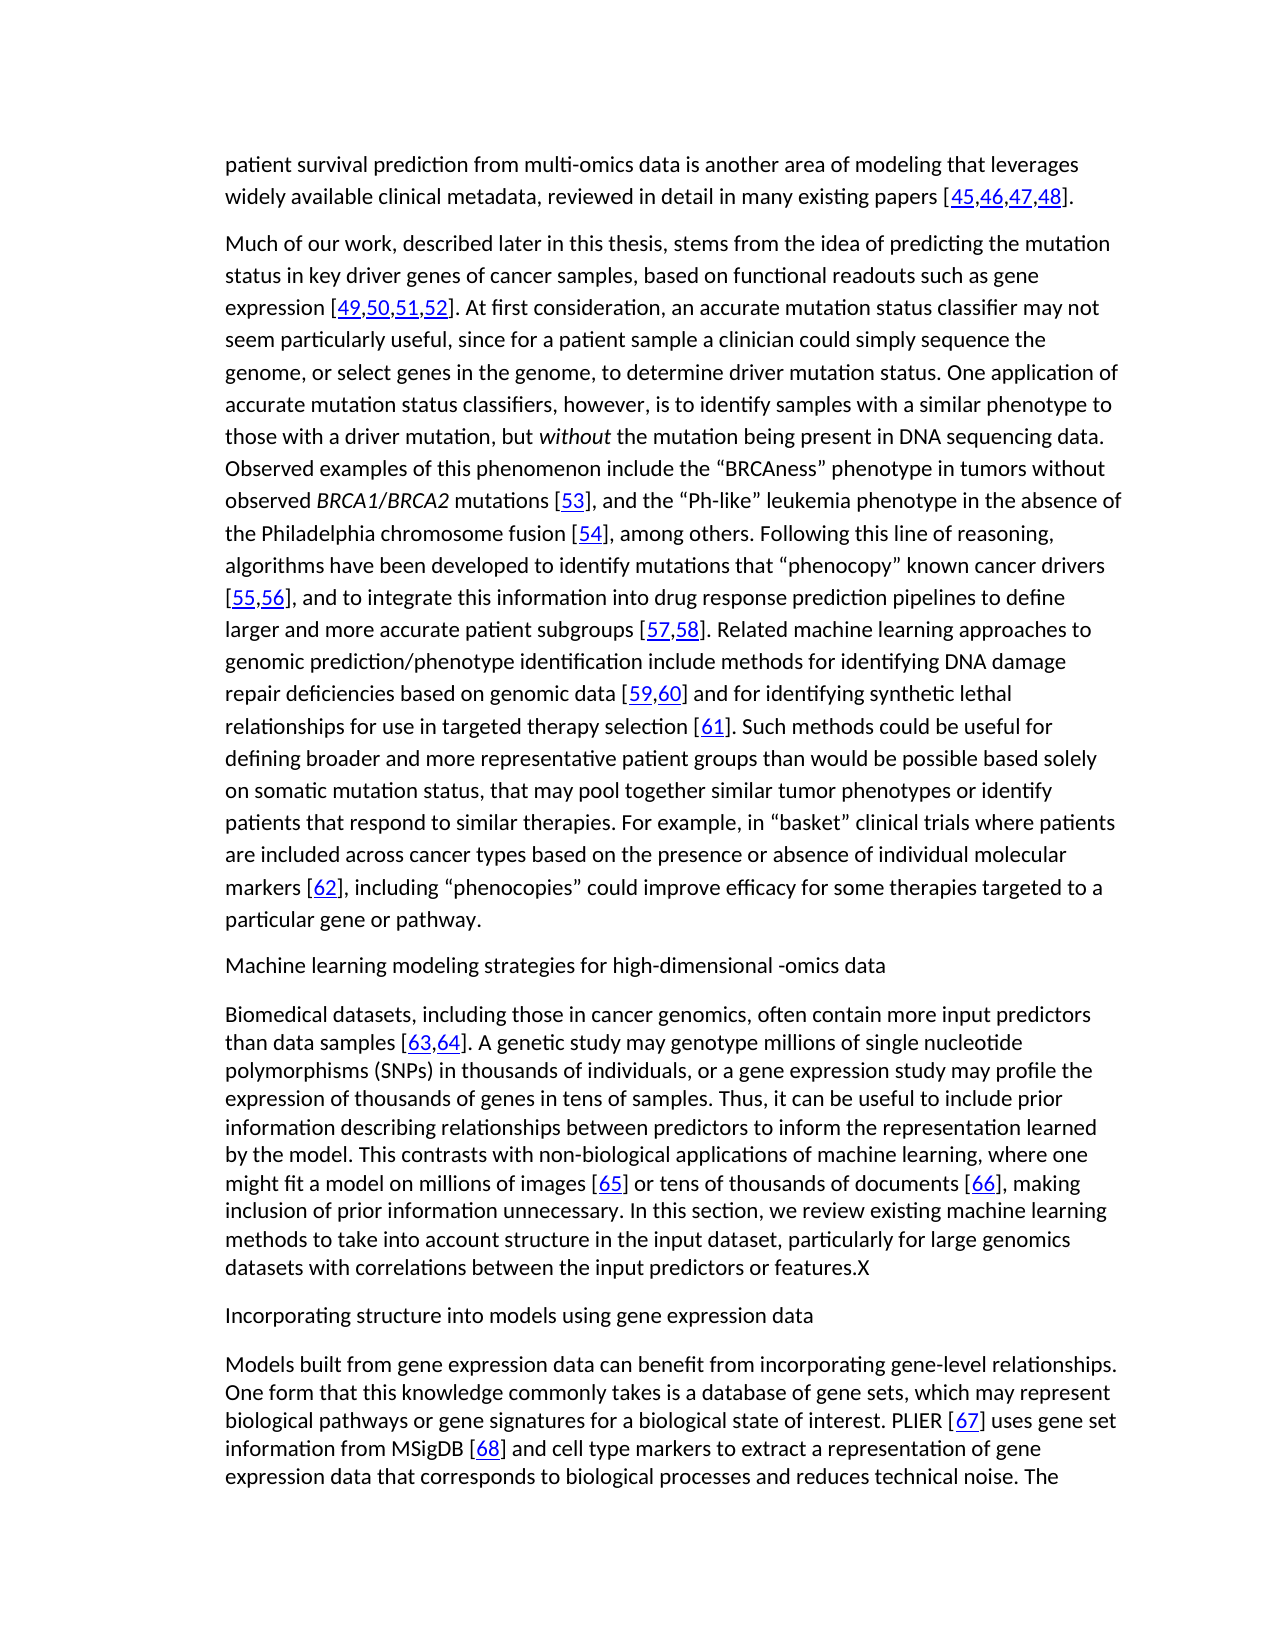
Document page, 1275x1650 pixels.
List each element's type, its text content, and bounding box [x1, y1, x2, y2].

text Much of our work, described later in this thesis, stems from the idea of predicting the mutation status in key driver genes of cancer samples, based on functional readouts such as gene expression [49,50,51,52]. At first consideration, an accurate mutation status classifier may not seem particularly useful, since for a patient sample a clinician could simply sequence the genome, or select genes in the genome, to determine driver mutation status. One application of accurate mutation status classifiers, however, is to identify samples with a similar phenotype to those with a driver mutation, but without the mutation being present in DNA sequencing data. Observed examples of this phenomenon include the “BRCAness” phenotype in tumors without observed BRCA1/BRCA2 mutations [53], and the “Ph-like” leukemia phenotype in the absence of the Philadelphia chromosome fusion [54], among others. Following this line of reasoning, algorithms have been developed to identify mutations that “phenocopy” known cancer drivers [55,56], and to integrate this information into drug response prediction pipelines to define larger and more accurate patient subgroups [57,58]. Related machine learning approaches to genomic prediction/phenotype identification include methods for identifying DNA damage repair deficiencies based on genomic data [59,60] and for identifying synthetic lethal relationships for use in targeted therapy selection [61]. Such methods could be useful for defining broader and more representative patient groups than would be possible based solely on somatic mutation status, that may pool together similar tumor phenotypes or identify patients that respond to similar therapies. For example, in “basket” clinical trials where patients are included across cancer types based on the presence or absence of individual molecular markers [62], including “phenocopies” could improve efficacy for some therapies targeted to a particular gene or pathway. [225, 229, 1125, 933]
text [225, 150, 1125, 210]
